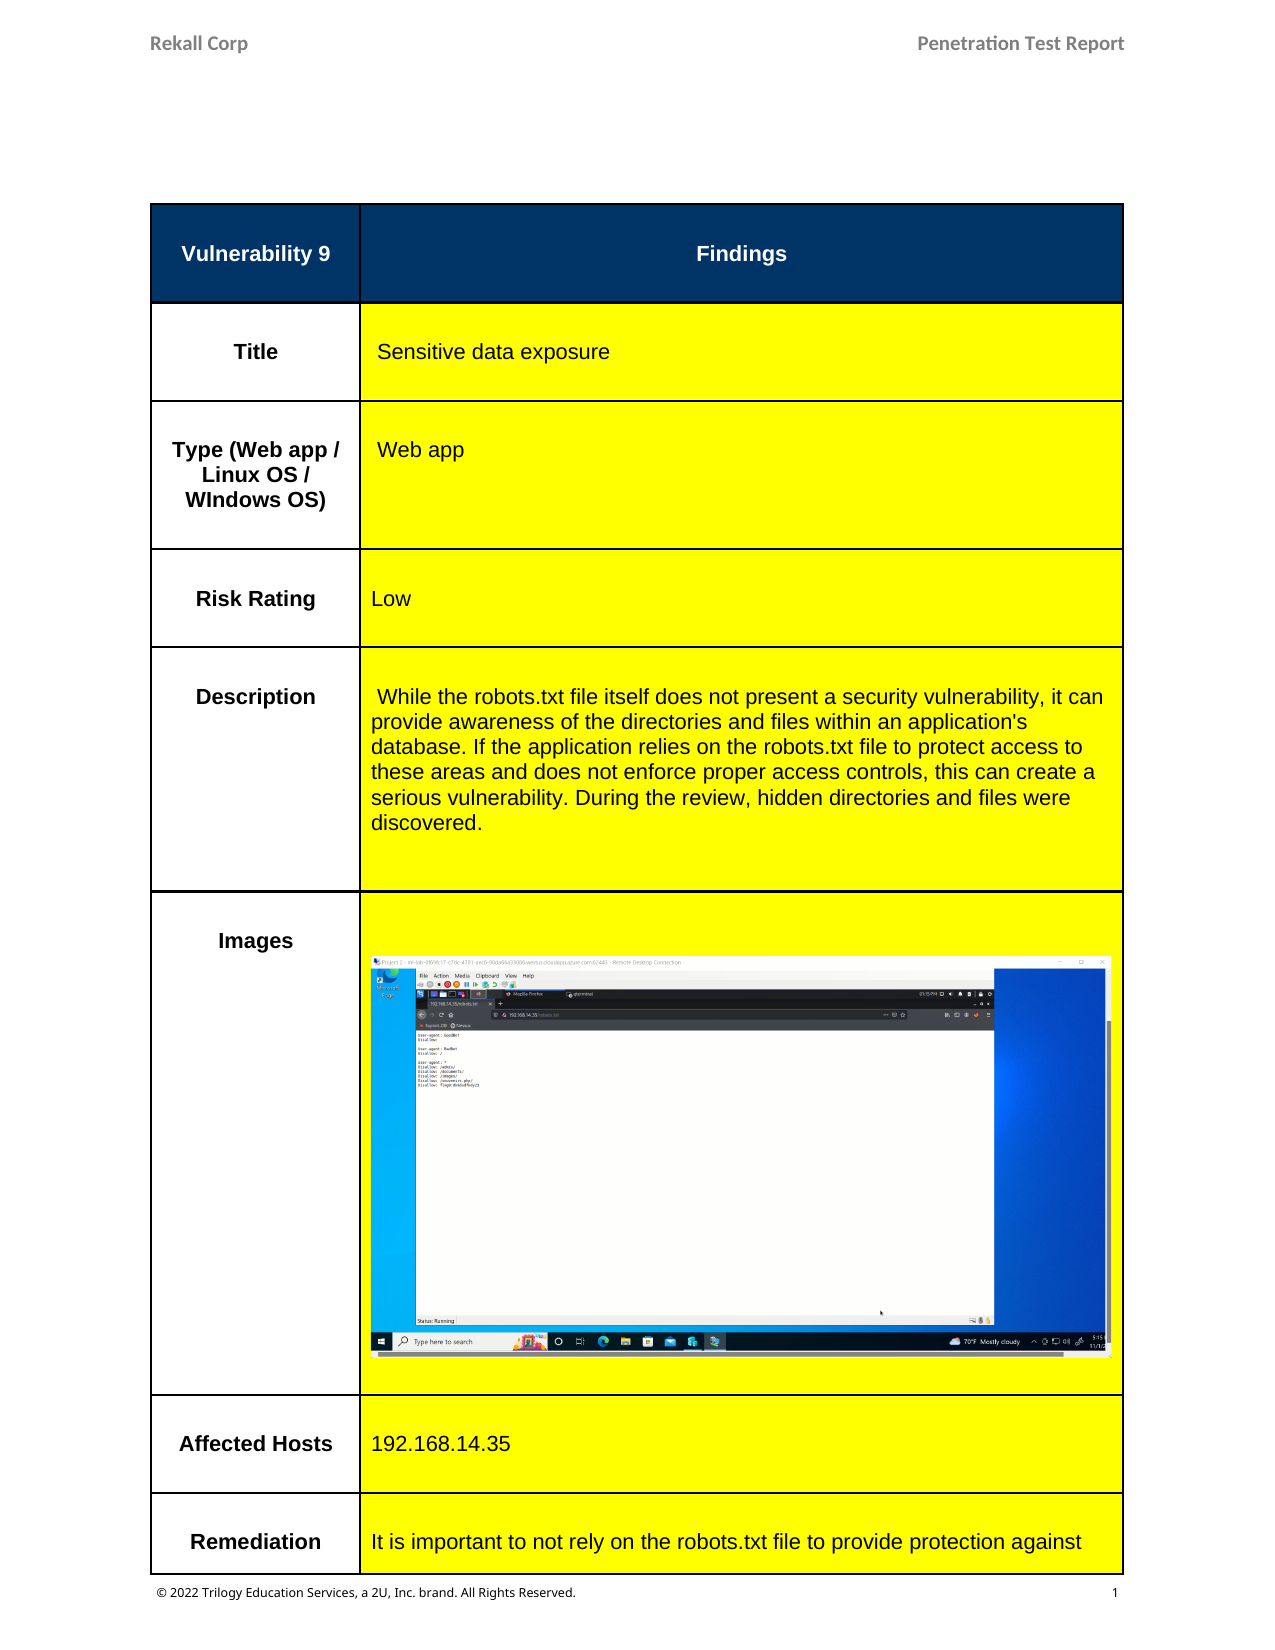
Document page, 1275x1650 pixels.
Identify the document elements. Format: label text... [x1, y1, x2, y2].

picture [370, 956, 1112, 1358]
table_cell [361, 893, 1122, 1393]
table_cell While the robots.txt file itself does not present a security vulnerability, it can provide awareness of the directories and files within an application's database. If the application relies on the robots.txt file to protect access to these areas and does not enforce proper access controls, this can create a serious vulnerability. During the review, hidden directories and files were discovered. [361, 648, 1122, 890]
table_cell Affected Hosts [152, 1396, 359, 1492]
table_cell Remediation [152, 1494, 359, 1573]
table_cell Low [361, 550, 1122, 646]
table_cell Type (Web app / Linux OS / WIndows OS) [152, 402, 359, 548]
table_cell Sensitive data exposure [361, 304, 1122, 399]
table_cell Description [152, 648, 359, 890]
table_cell Title [152, 304, 359, 399]
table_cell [361, 1494, 1122, 1573]
table_header Vulnerability 9 [152, 205, 359, 301]
table_cell Web app [361, 402, 1122, 548]
table_cell Images [152, 893, 359, 1393]
table_header Findings [361, 205, 1122, 301]
table_cell 192.168.14.35 [361, 1396, 1122, 1492]
table_cell Risk Rating [152, 550, 359, 646]
